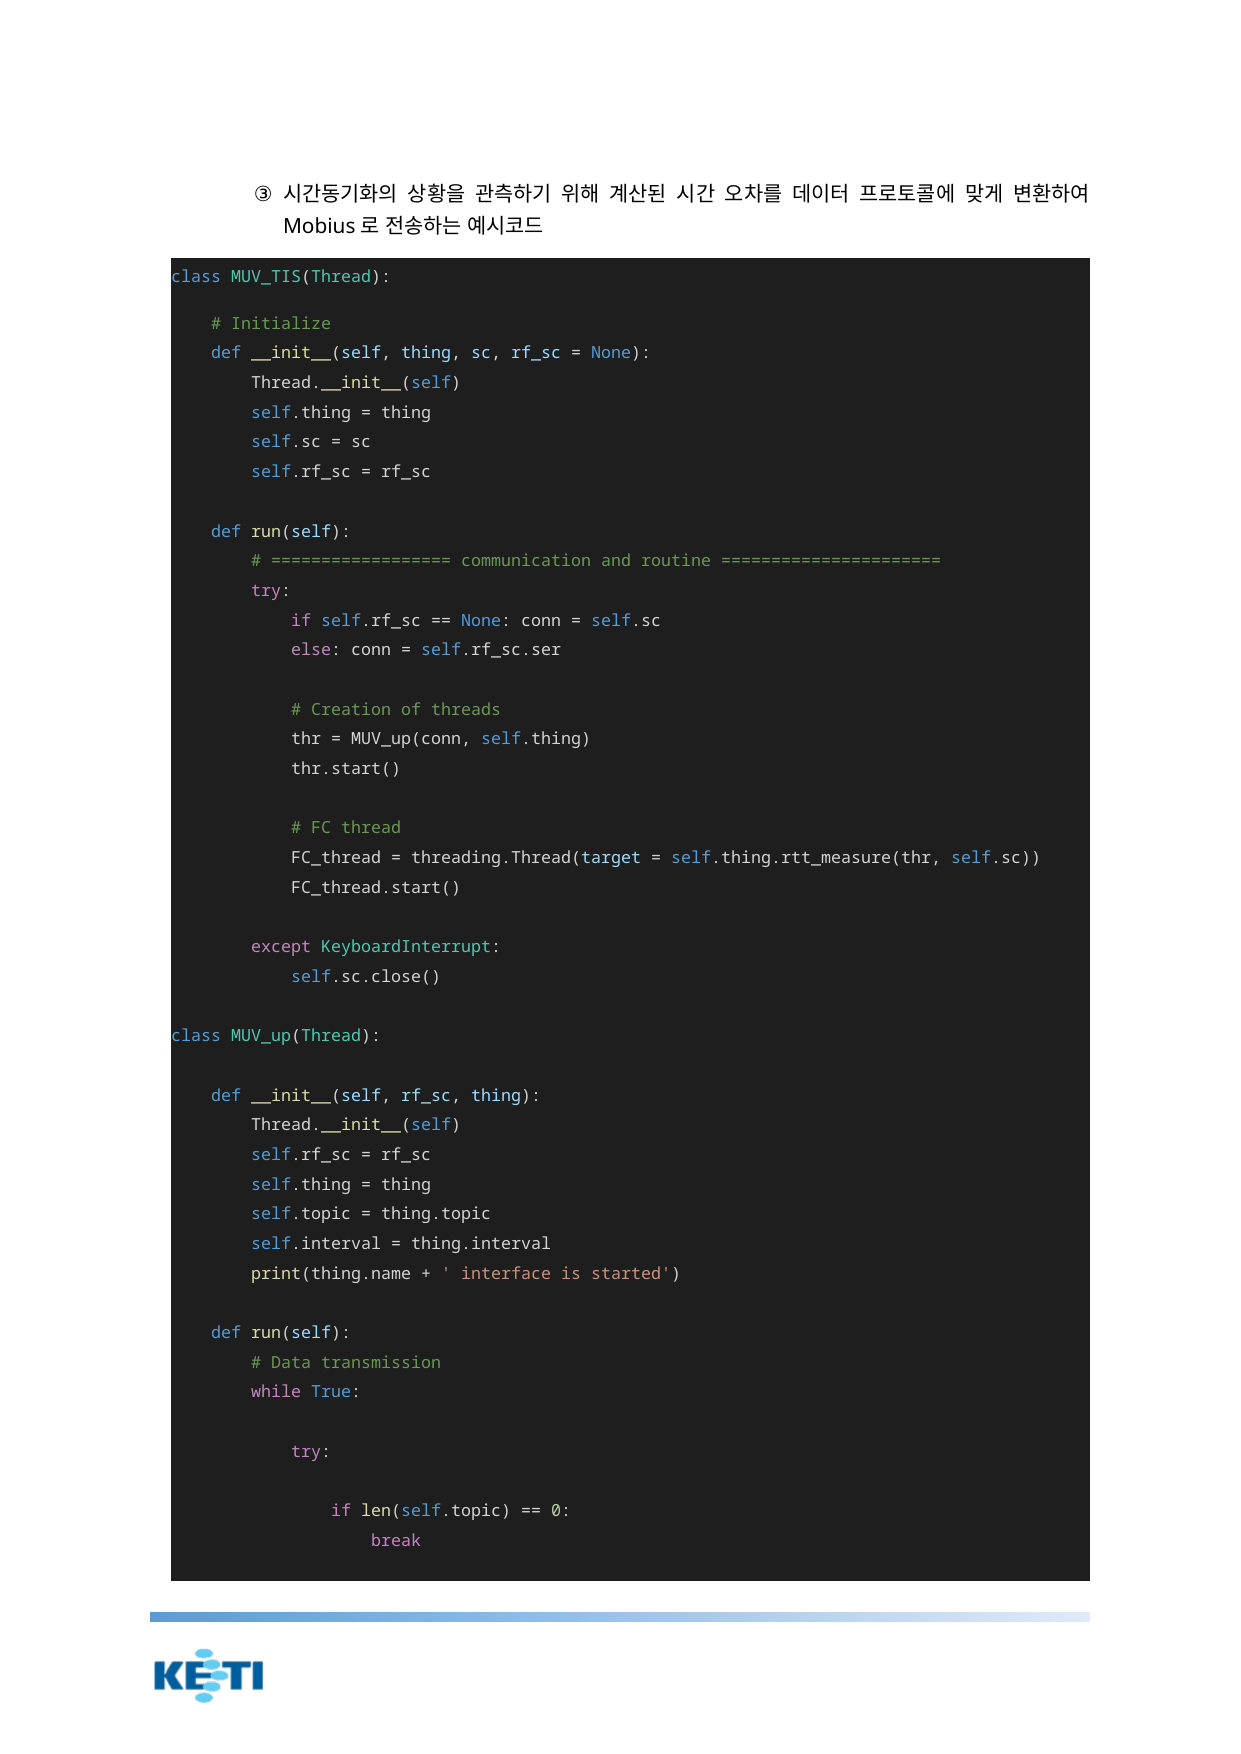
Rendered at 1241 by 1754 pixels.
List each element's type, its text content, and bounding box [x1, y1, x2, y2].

text if len(self.topic) == 0: [171, 1492, 1090, 1522]
text class MUV_up(Thread): [171, 1017, 1090, 1047]
text FC_thread.start() [171, 868, 1090, 898]
text else: conn = self.rf_sc.ser [171, 631, 1090, 661]
text print(thing.name + ' interface is started') [171, 1254, 1090, 1284]
text self.sc = sc [171, 423, 1090, 453]
text break [171, 1522, 1090, 1551]
text while True: [171, 1373, 1090, 1403]
text try: [171, 572, 1090, 601]
text class MUV_TIS(Thread): [171, 258, 1090, 288]
text # Initialize [171, 304, 1090, 334]
text # FC thread [171, 809, 1090, 839]
text try: [171, 1432, 1090, 1462]
text # Creation of threads [171, 690, 1090, 720]
text def run(self): [171, 1314, 1090, 1343]
text FC_thread = threading.Thread(target = self.thing.rtt_measure(thr, self.sc)) [171, 839, 1090, 868]
text Thread.__init__(self) [171, 364, 1090, 393]
text self.topic = thing.topic [171, 1195, 1090, 1225]
picture [150, 1647, 267, 1704]
text thr.start() [171, 750, 1090, 779]
text self.sc.close() [171, 957, 1090, 987]
text if self.rf_sc == None: conn = self.sc [171, 601, 1090, 631]
text self.thing = thing [171, 1165, 1090, 1195]
text def __init__(self, rf_sc, thing): [171, 1076, 1090, 1106]
text def __init__(self, thing, sc, rf_sc = None): [171, 334, 1090, 364]
list 시간동기화의 상황을 관측하기 위해 계산된 시간 오차를 데이터 프로토콜에 맞게 변환하여 Mobius로 전송하는 예시코드 [253, 177, 1090, 239]
text self.rf_sc = rf_sc [171, 1136, 1090, 1165]
text thr = MUV_up(conn, self.thing) [171, 720, 1090, 750]
text Thread.__init__(self) [171, 1106, 1090, 1136]
text self.thing = thing [171, 393, 1090, 423]
text def run(self): [171, 512, 1090, 542]
text except KeyboardInterrupt: [171, 928, 1090, 957]
text self.rf_sc = rf_sc [171, 453, 1090, 482]
text self.interval = thing.interval [171, 1225, 1090, 1254]
text # ================== communication and routine ====================== [171, 542, 1090, 572]
text # Data transmission [171, 1343, 1090, 1373]
